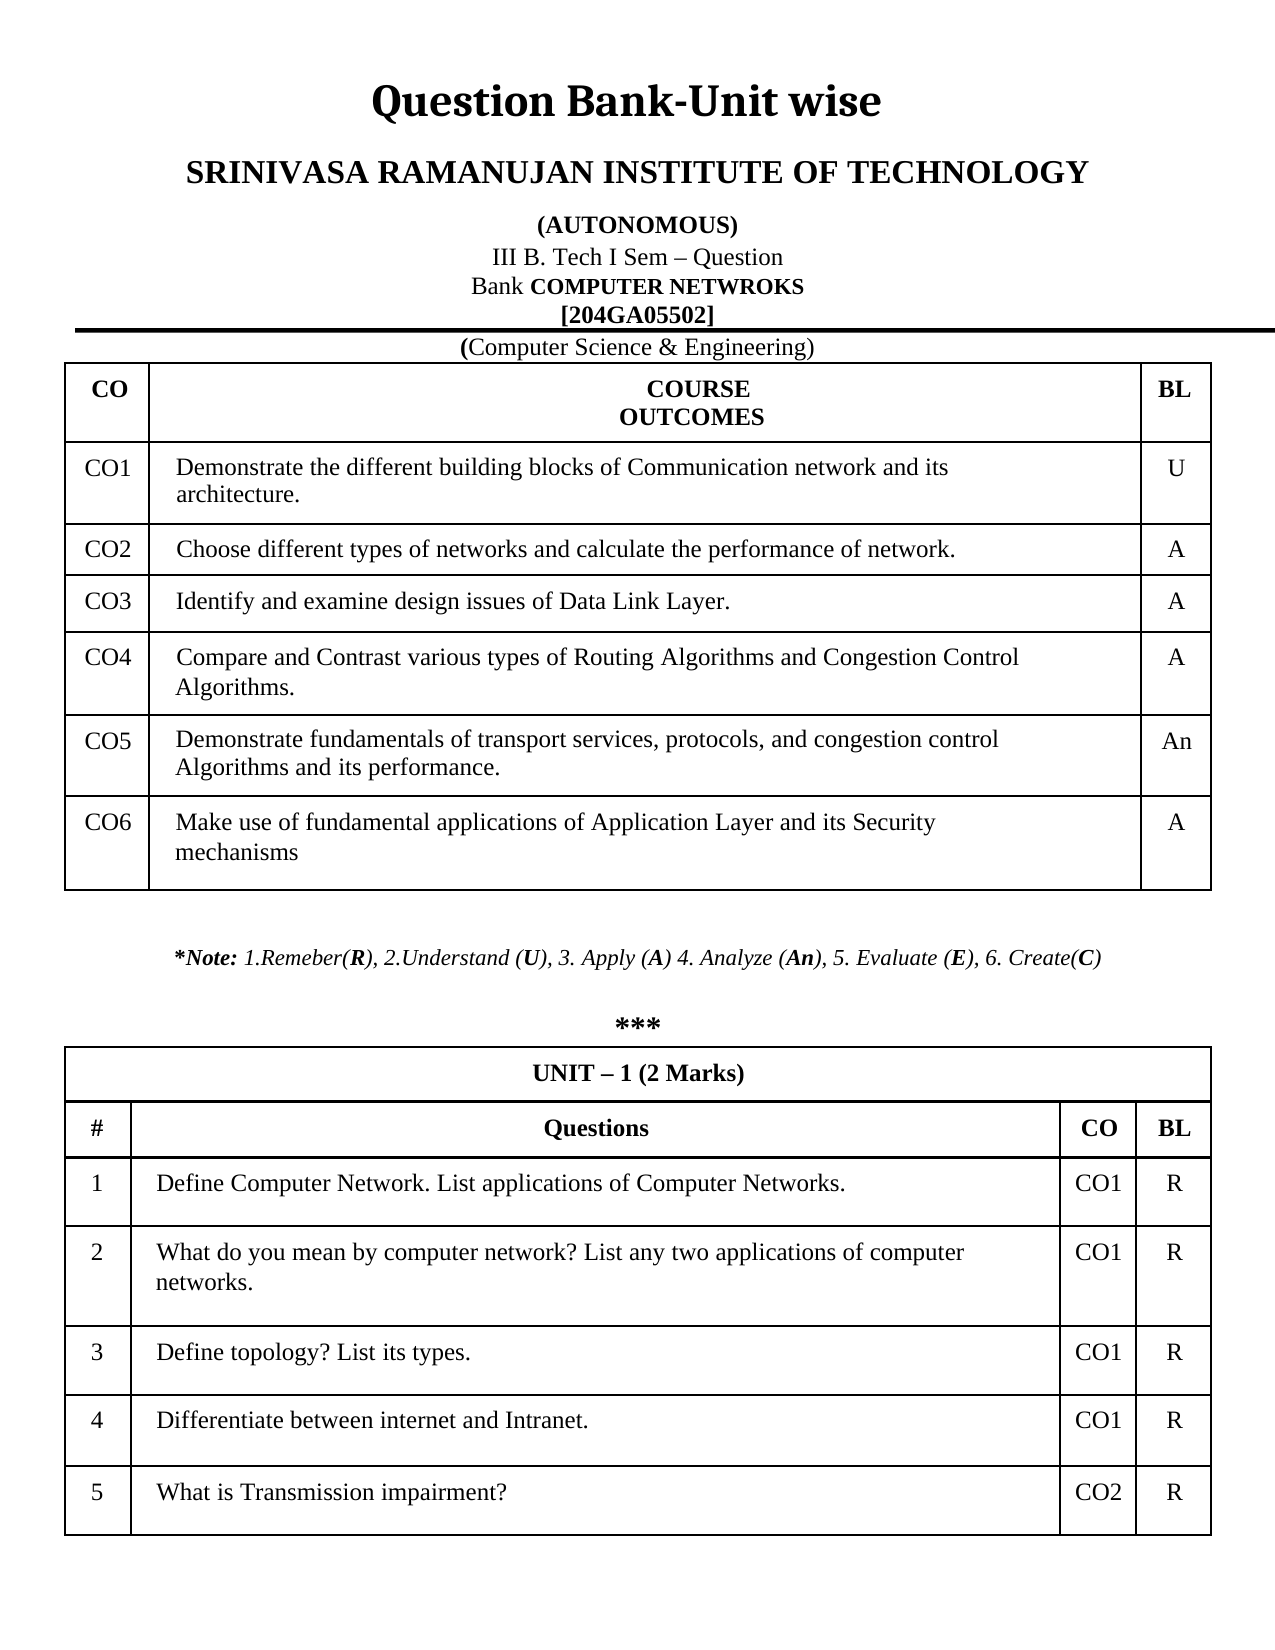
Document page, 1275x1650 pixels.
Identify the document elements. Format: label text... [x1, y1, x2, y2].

table_cell CO1 [1061, 1396, 1135, 1465]
table_cell Questions [132, 1103, 1059, 1156]
text *** [51, 1010, 1225, 1046]
table_cell Choose different types of networks and calculate the performance of network. [150, 525, 1140, 574]
table_cell 1 [66, 1159, 130, 1225]
table_cell CO6 [66, 797, 148, 889]
table_header CO [66, 364, 148, 441]
table_cell CO1 [66, 443, 148, 522]
table_cell CO2 [66, 525, 148, 574]
table_cell CO3 [66, 576, 148, 631]
text (Computer Science & Engineering) [49, 332, 1225, 361]
table_cell Make use of fundamental applications of Application Layer and its Security mechanisms [150, 797, 1140, 889]
table_cell CO4 [66, 633, 148, 714]
table_cell 5 [66, 1467, 130, 1534]
table_cell Differentiate between internet and Intranet. [132, 1396, 1059, 1465]
table_cell R [1137, 1327, 1210, 1394]
text (AUTONOMOUS) [50, 211, 1225, 239]
table_cell U [1142, 443, 1210, 522]
table_cell # [66, 1103, 130, 1156]
table_cell 3 [66, 1327, 130, 1394]
table_cell Define Computer Network. List applications of Computer Networks. [132, 1159, 1059, 1225]
table_cell Demonstrate the different building blocks of Communication network and its architecture. [150, 443, 1140, 522]
table_cell CO2 [1061, 1467, 1135, 1534]
table_cell A [1142, 525, 1210, 574]
table_cell CO [1061, 1103, 1135, 1156]
table_cell 2 [66, 1227, 130, 1325]
table_cell Define topology? List its types. [132, 1327, 1059, 1394]
table_cell CO1 [1061, 1227, 1135, 1325]
table_cell R [1137, 1159, 1210, 1225]
subtitle SRINIVASA RAMANUJAN INSTITUTE OF TECHNOLOGY [50, 152, 1225, 190]
table_cell A [1142, 576, 1210, 631]
table_cell A [1142, 633, 1210, 714]
table_cell CO1 [1061, 1159, 1135, 1225]
table_cell Demonstrate fundamentals of transport services, protocols, and congestion control Algorithms and its performance. [150, 716, 1140, 795]
table_cell CO5 [66, 716, 148, 795]
table_cell R [1137, 1467, 1210, 1534]
table_header COURSE OUTCOMES [150, 364, 1140, 441]
text *Note: 1.Remeber(R), 2.Understand (U), 3. Apply (A) 4. Analyze (An), 5. Evaluate (E), 6. Create(C) [50, 944, 1225, 970]
table_cell An [1142, 716, 1210, 795]
table_cell What is Transmission impairment? [132, 1467, 1059, 1534]
table_cell R [1137, 1227, 1210, 1325]
table_header UNIT – 1 (2 Marks) [66, 1048, 1210, 1100]
table_cell What do you mean by computer network? List any two applications of computer networks. [132, 1227, 1059, 1325]
table_cell A [1142, 797, 1210, 889]
table_cell CO1 [1061, 1327, 1135, 1394]
table_cell BL [1137, 1103, 1210, 1156]
table_cell R [1137, 1396, 1210, 1465]
text III B. Tech I Sem – Question Bank COMPUTER NETWROKS [204GA05502] [463, 242, 812, 328]
subtitle Question Bank-Unit wise [29, 75, 1225, 128]
table_cell Identify and examine design issues of Data Link Layer. [150, 576, 1140, 631]
table_header BL [1142, 364, 1210, 441]
table_cell Compare and Contrast various types of Routing Algorithms and Congestion Control Algorithms. [150, 633, 1140, 714]
table_cell 4 [66, 1396, 130, 1465]
